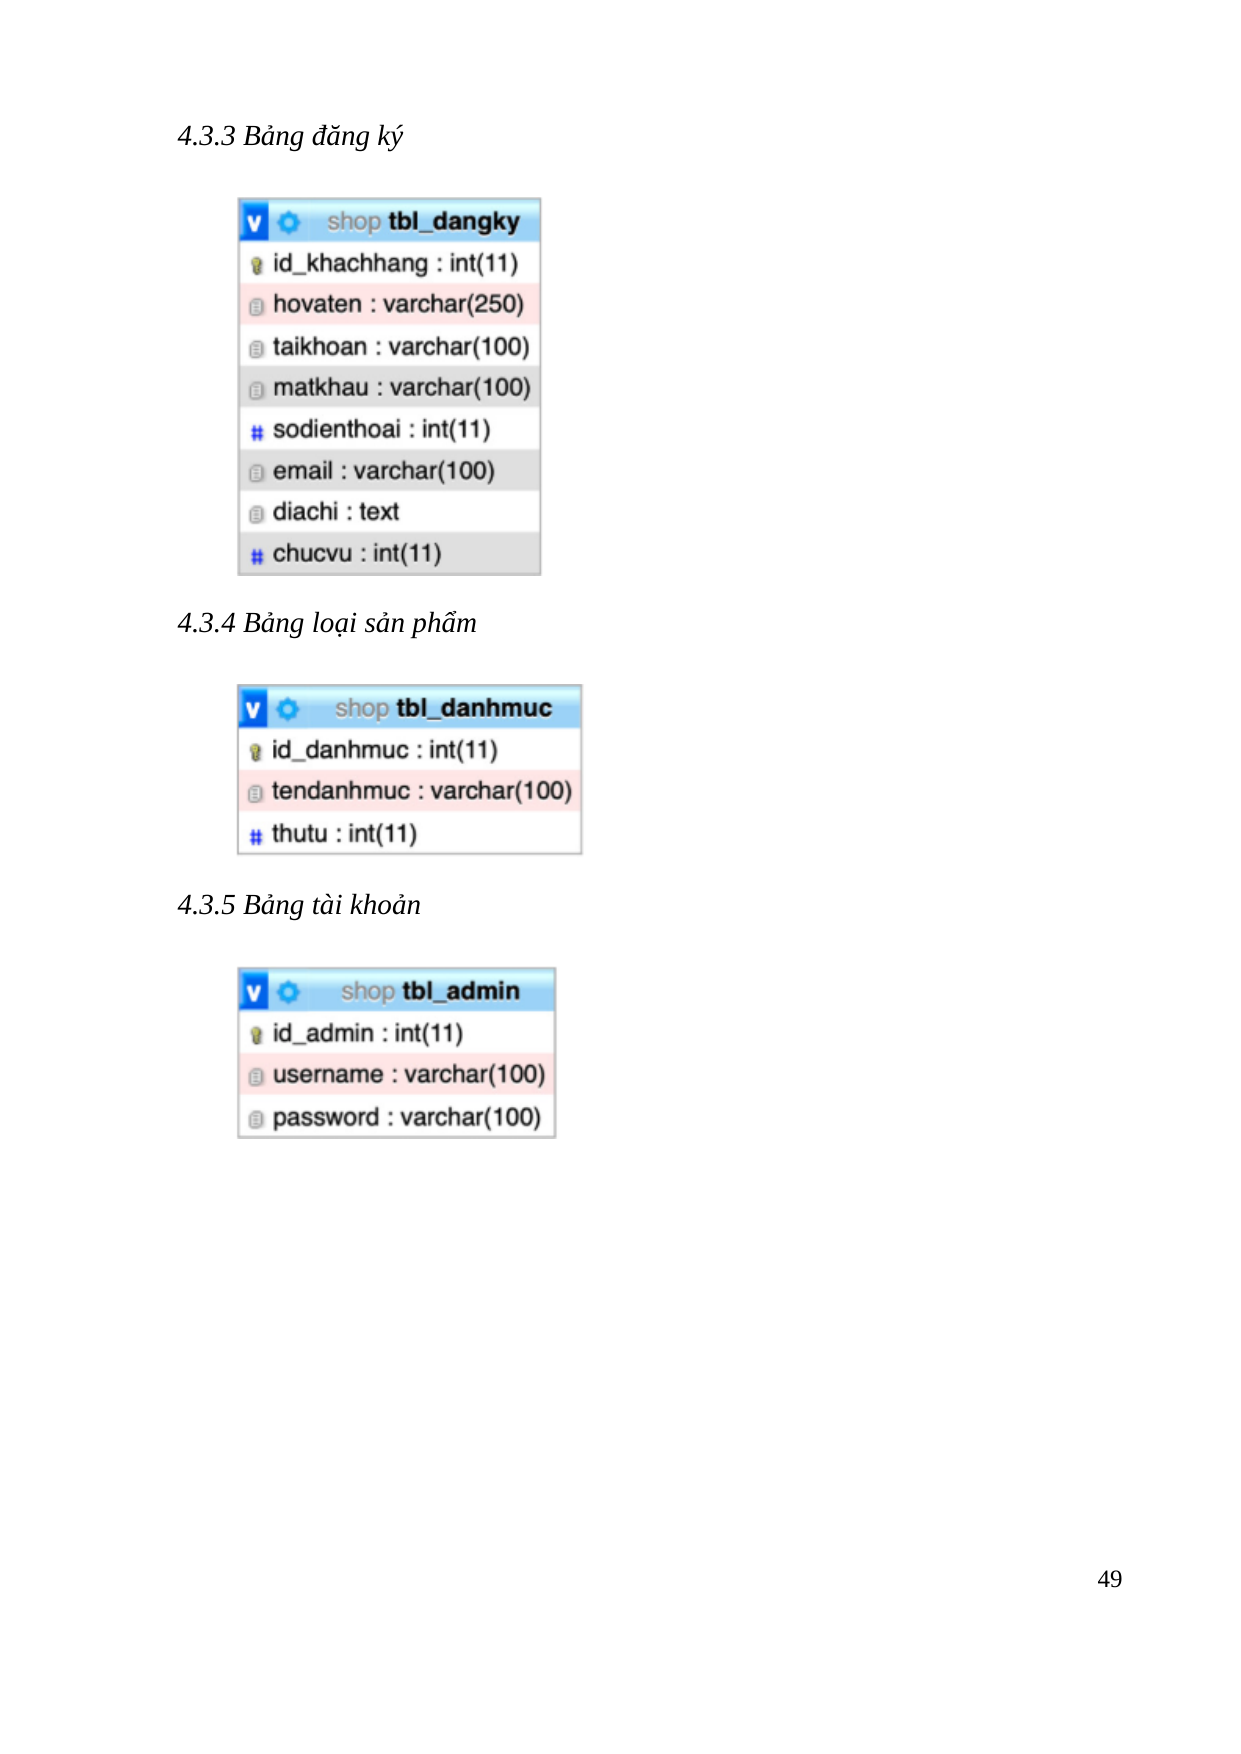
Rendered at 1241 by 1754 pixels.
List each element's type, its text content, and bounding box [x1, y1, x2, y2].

picture [236, 966, 560, 1139]
picture [236, 684, 587, 858]
subtitle 4.3.3 Bảng đăng ký [177, 118, 1122, 152]
subtitle 4.3.5 Bảng tài khoản [177, 887, 1122, 921]
picture [236, 197, 543, 576]
subtitle 4.3.4 Bảng loại sản phẩm [177, 605, 1122, 638]
